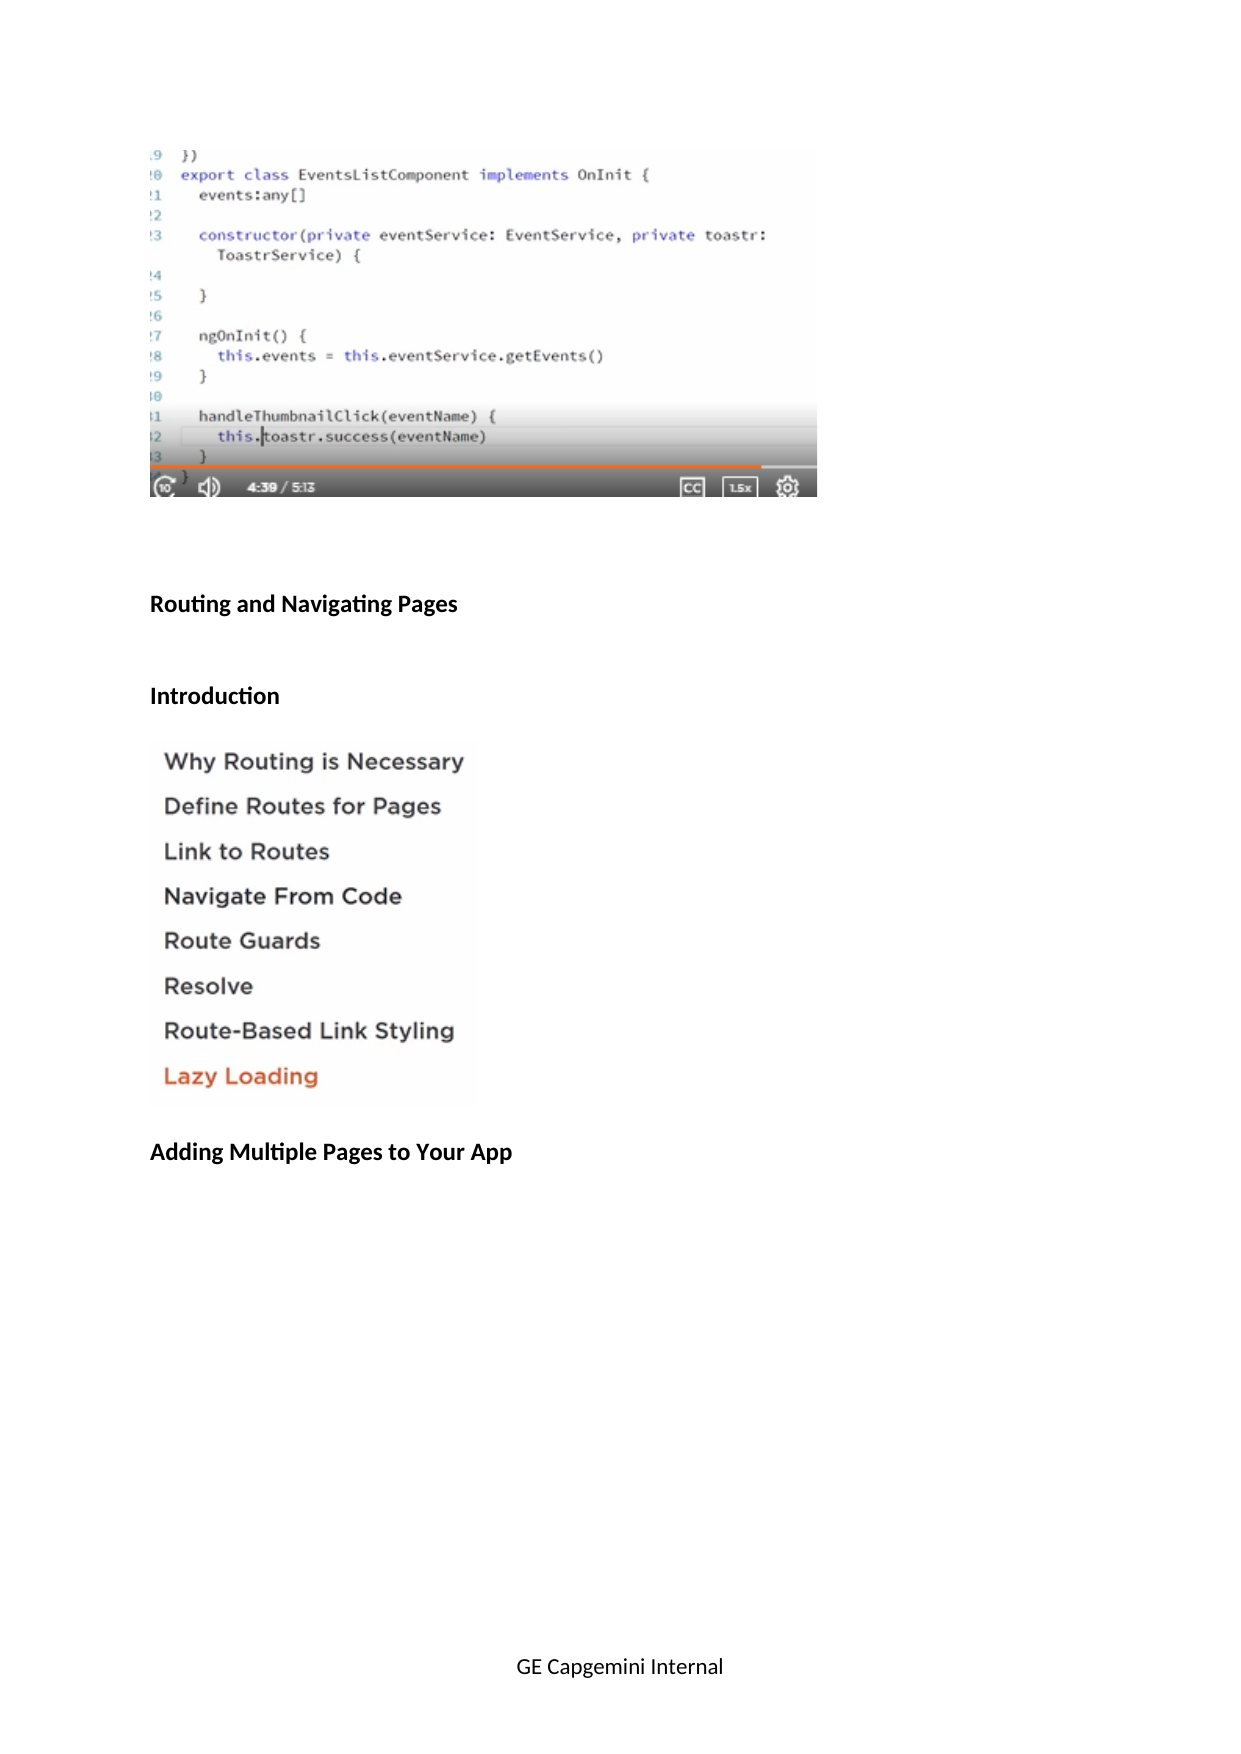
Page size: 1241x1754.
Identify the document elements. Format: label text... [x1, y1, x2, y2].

picture [150, 150, 818, 497]
picture [150, 741, 479, 1106]
text Adding Multiple Pages to Your App [150, 1136, 1090, 1166]
text Introduction [150, 680, 1090, 711]
text Routing and Navigating Pages [150, 588, 1090, 619]
